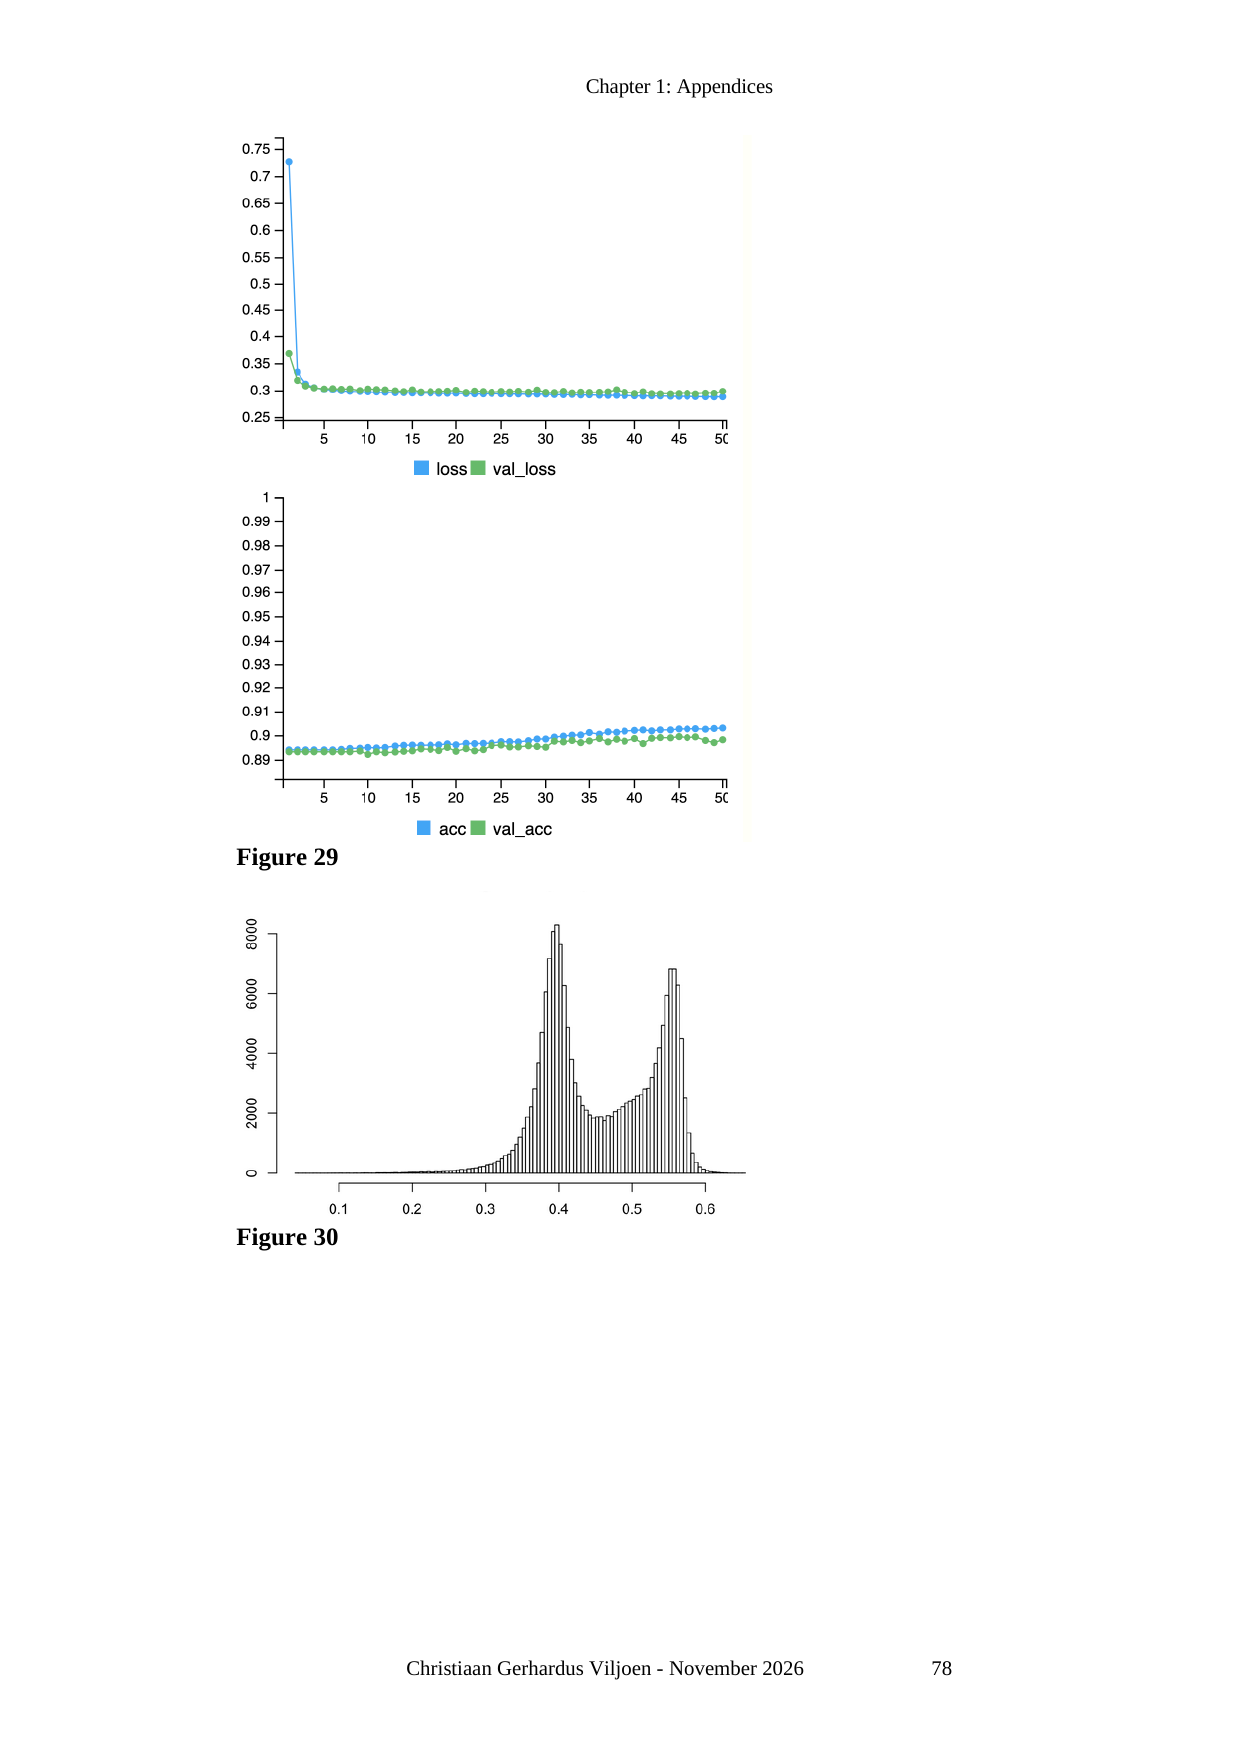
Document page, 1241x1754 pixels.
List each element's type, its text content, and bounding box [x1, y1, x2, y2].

text Figure [236, 1222, 1122, 1251]
text Figure [236, 842, 1122, 870]
picture [236, 891, 753, 1223]
picture [236, 135, 752, 842]
